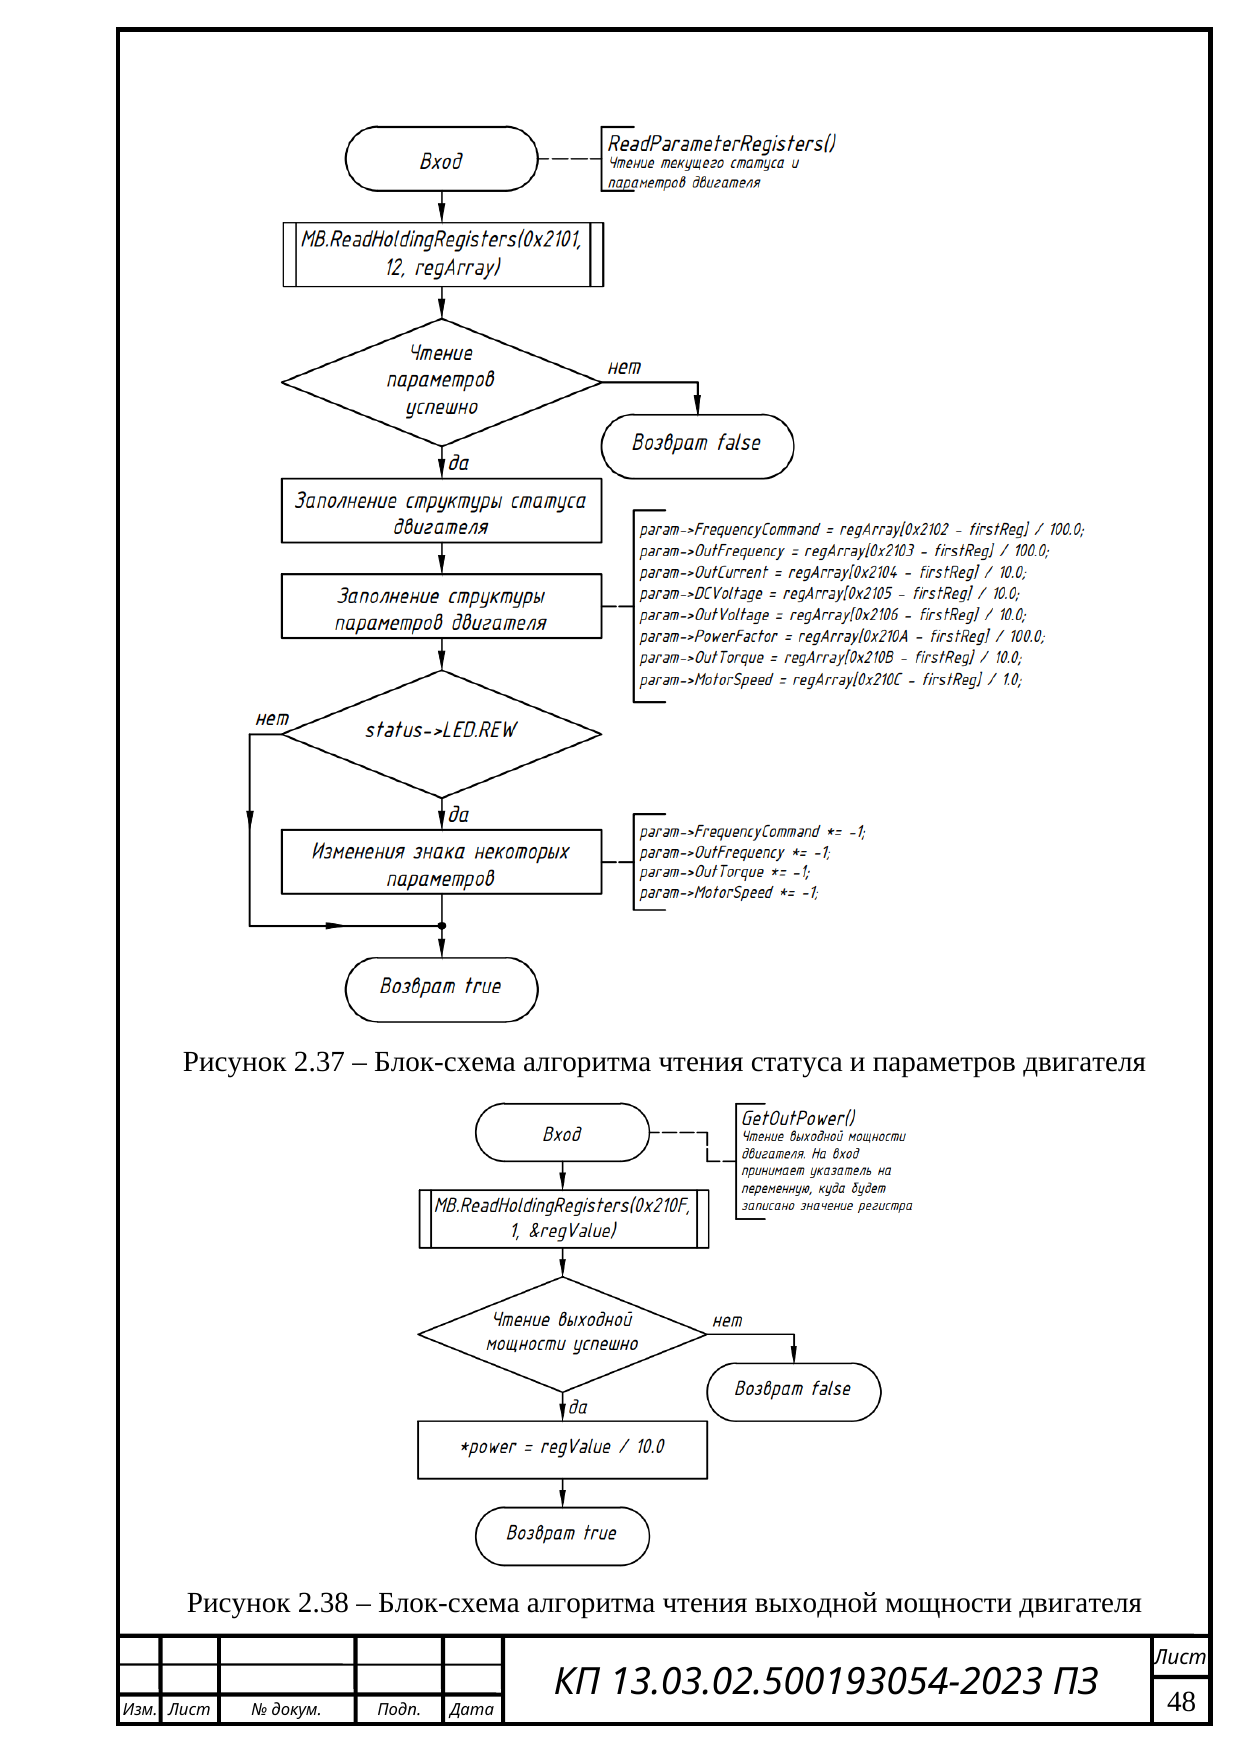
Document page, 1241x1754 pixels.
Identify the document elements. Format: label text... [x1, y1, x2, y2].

picture [243, 118, 1086, 1027]
picture [413, 1098, 915, 1568]
